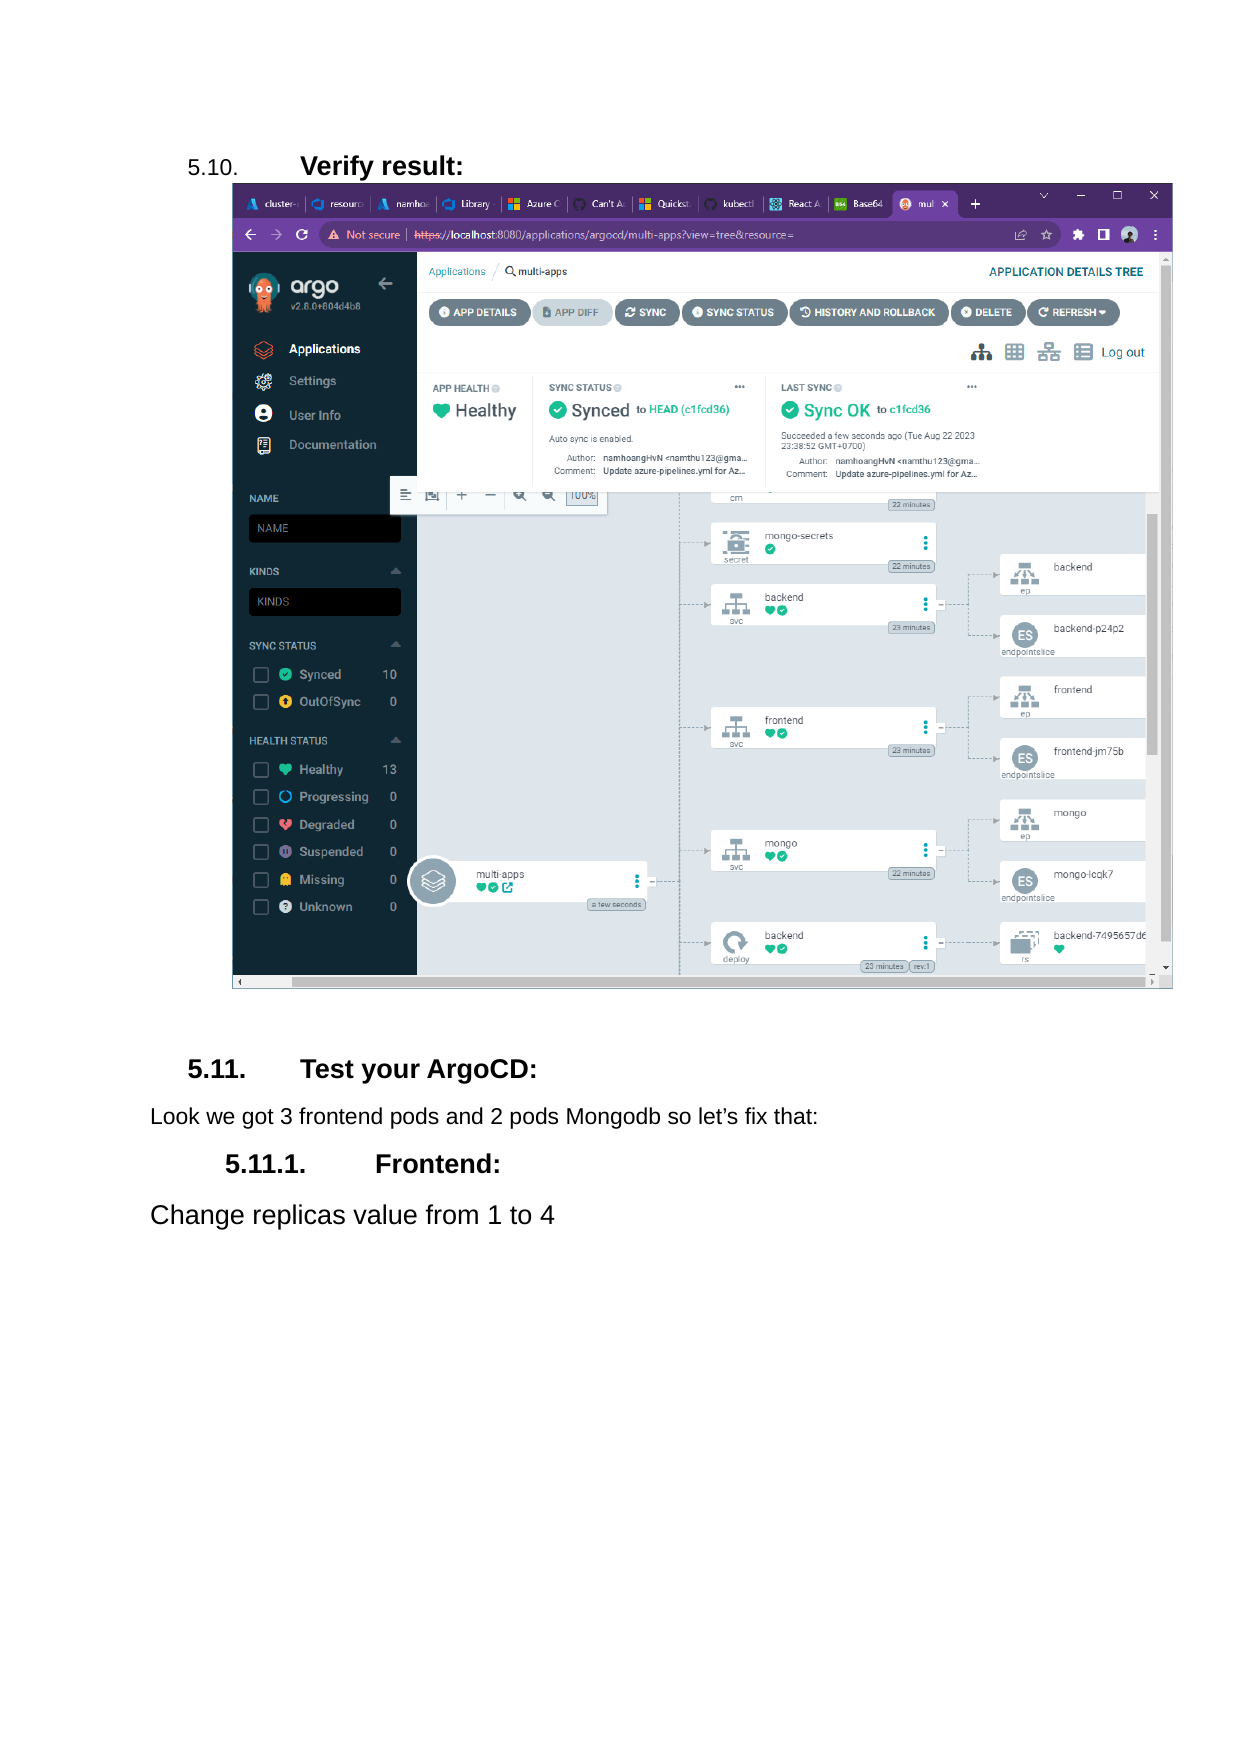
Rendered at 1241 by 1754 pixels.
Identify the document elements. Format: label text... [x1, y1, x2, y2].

text Change replicas value from 1 to 4 [150, 1199, 1090, 1230]
text Look we got 3 frontend pods and 2 pods Mongodb so let’s fix that: [150, 1103, 1090, 1129]
list Test your ArgoCD: [187, 1053, 1090, 1084]
list Frontend: [225, 1148, 1090, 1179]
picture [232, 183, 1173, 989]
